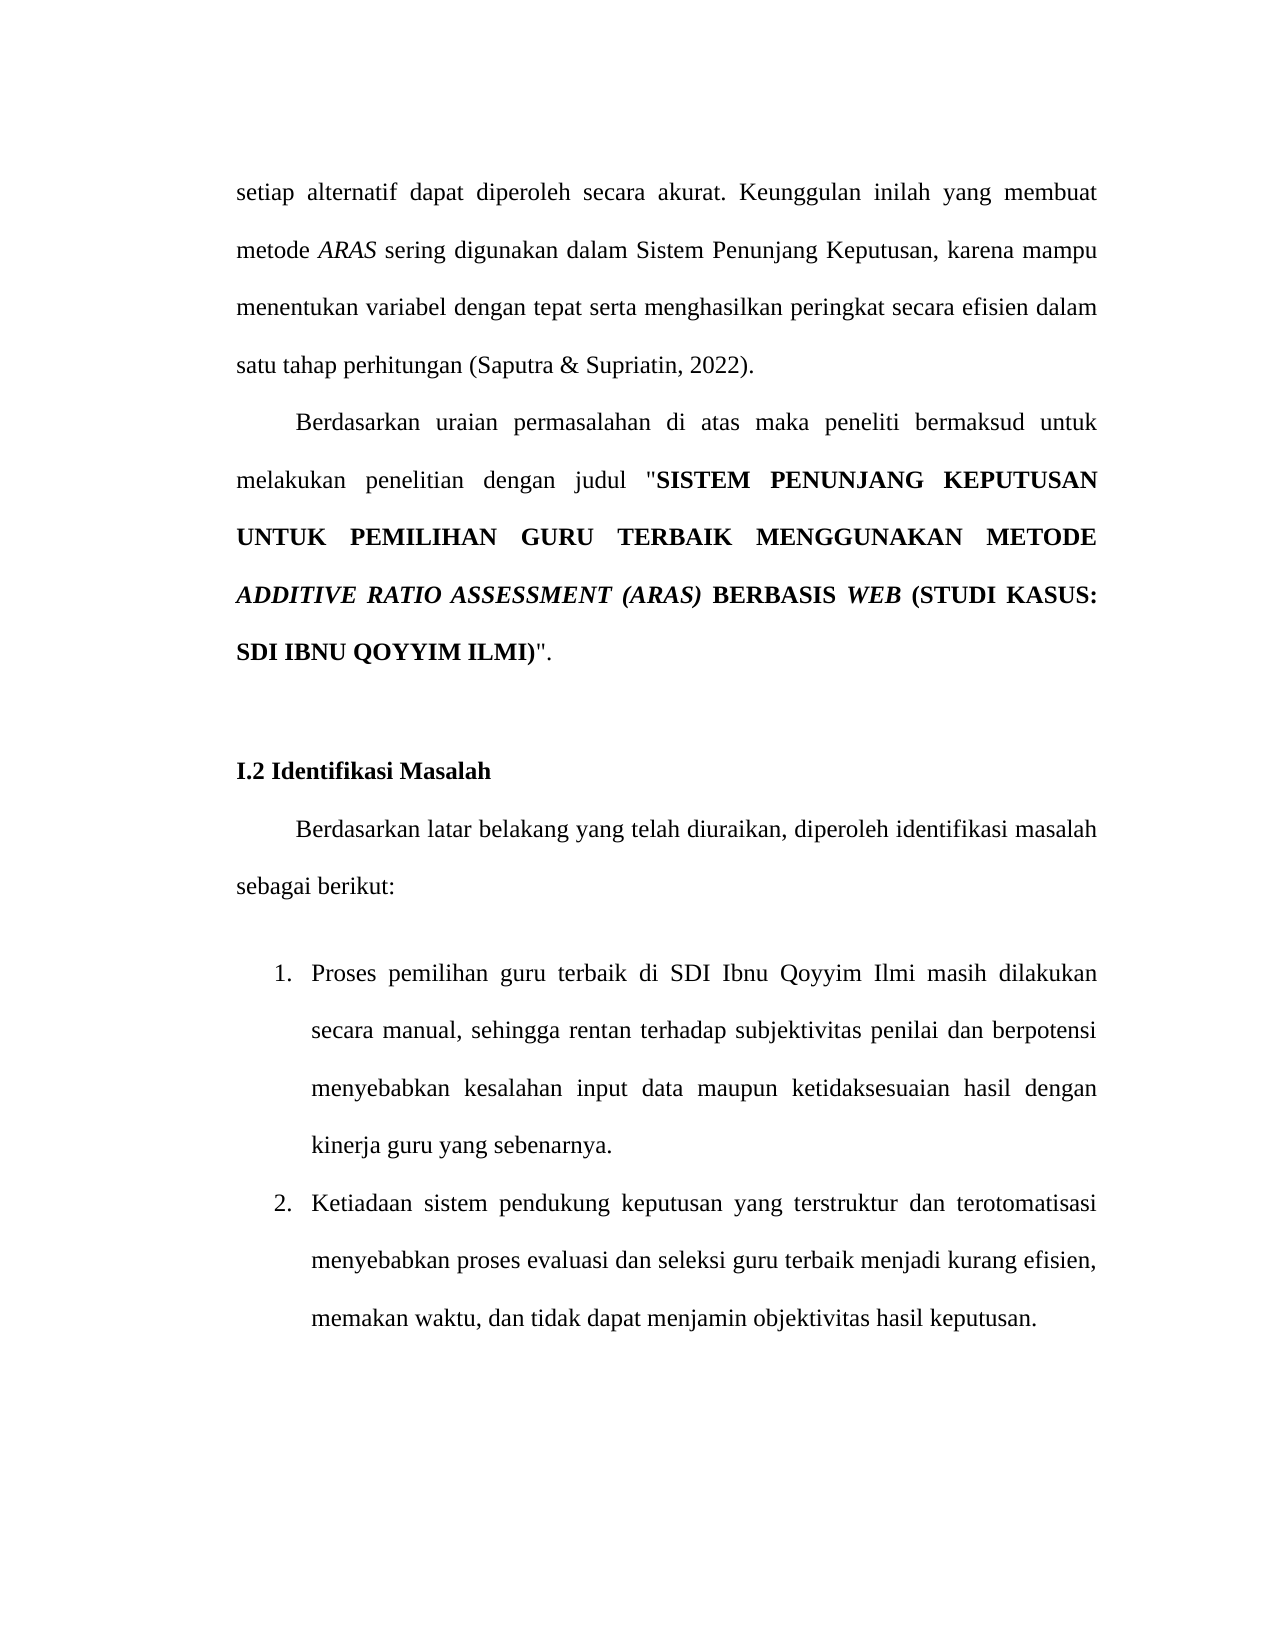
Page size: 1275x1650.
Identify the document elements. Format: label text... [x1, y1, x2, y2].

subtitle Identifikasi Masalah [236, 756, 1098, 785]
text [236, 177, 1098, 378]
text Berdasarkan uraian permasalahan di atas maka peneliti bermaksud untuk melakukan penelitian dengan judul "SISTEM PENUNJANG KEPUTUSAN UNTUK PEMILIHAN GURU TERBAIK MENGGUNAKAN METODE ADDITIVE RATIO ASSESSMENT (ARAS) BERBASIS WEB (STUDI KASUS: SDI IBNU QOYYIM ILMI)". [236, 407, 1098, 666]
text Berdasarkan latar belakang yang telah diuraikan, diperoleh identifikasi masalah sebagai berikut: [236, 814, 1098, 900]
list Proses pemilihan guru terbaik di SDI Ibnu Qoyyim Ilmi masih dilakukan secara manual, sehingga rentan terhadap subjektivitas penilai dan berpotensi menyebabkan kesalahan input data maupun ketidaksesuaian hasil dengan kinerja guru yang sebenarnya. [274, 958, 1098, 1159]
list Ketiadaan sistem pendukung keputusan yang terstruktur dan terotomatisasi menyebabkan proses evaluasi dan seleksi guru terbaik menjadi kurang efisien, memakan waktu, dan tidak dapat menjamin objektivitas hasil keputusan. [274, 1188, 1098, 1332]
